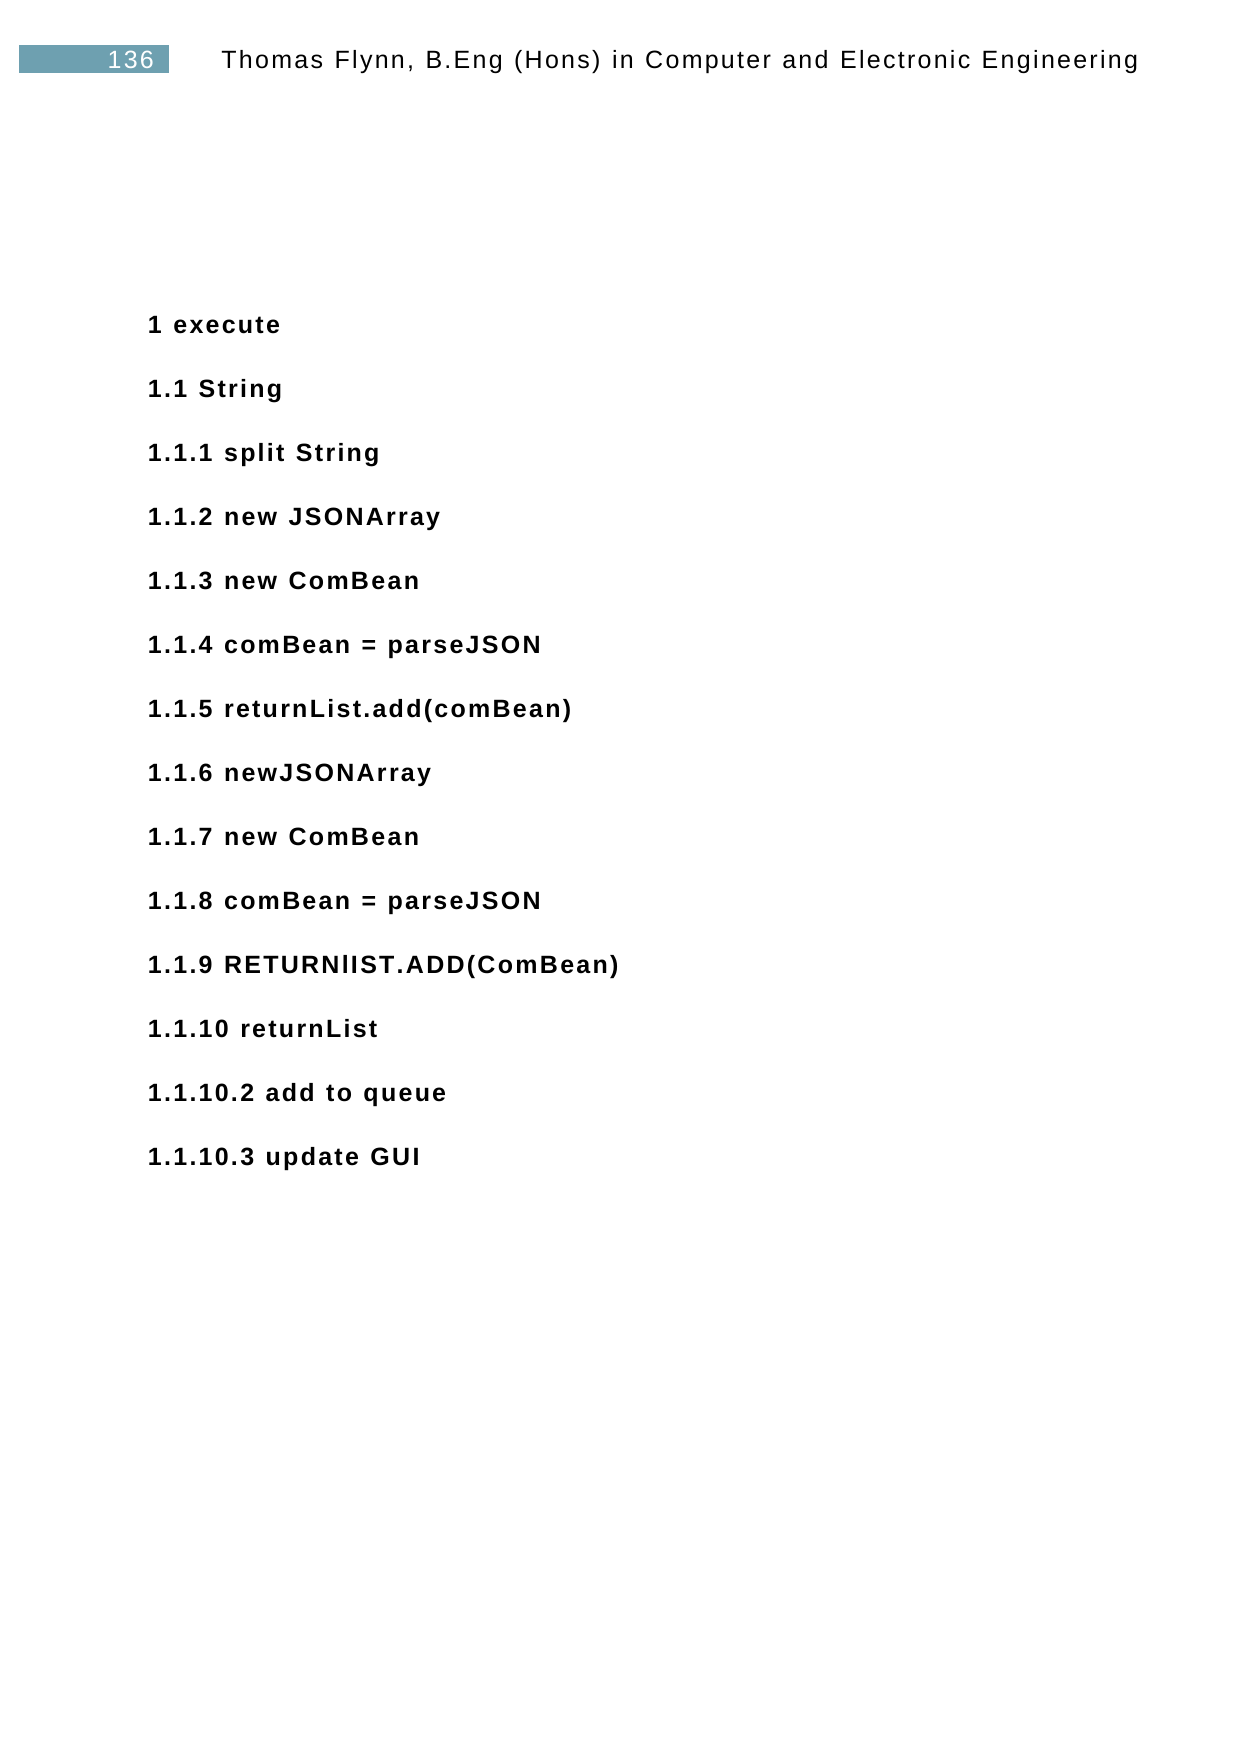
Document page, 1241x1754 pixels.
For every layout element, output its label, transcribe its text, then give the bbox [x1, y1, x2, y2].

text 1.1.10 returnList [148, 1013, 1122, 1042]
text 1.1.1 split String [148, 438, 1122, 467]
text 1.1.8 comBean = parseJSON [148, 886, 1122, 914]
text 1.1.10.3 update GUI [148, 1141, 1122, 1170]
text 1.1 String [148, 374, 1122, 403]
text 1.1.2 new JSONArray [148, 502, 1122, 531]
text 1.1.10.2 add to queue [148, 1077, 1122, 1106]
text 1.1.6 newJSONArray [148, 758, 1122, 786]
text 1.1.9 RETURNlIST.ADD(ComBean) [148, 949, 1122, 978]
text 1.1.5 returnList.add(comBean) [148, 694, 1122, 722]
text 1.1.4 comBean = parseJSON [148, 630, 1122, 658]
text 1 execute [148, 310, 1122, 339]
text 1.1.3 new ComBean [148, 566, 1122, 594]
text 1.1.7 new ComBean [148, 822, 1122, 850]
